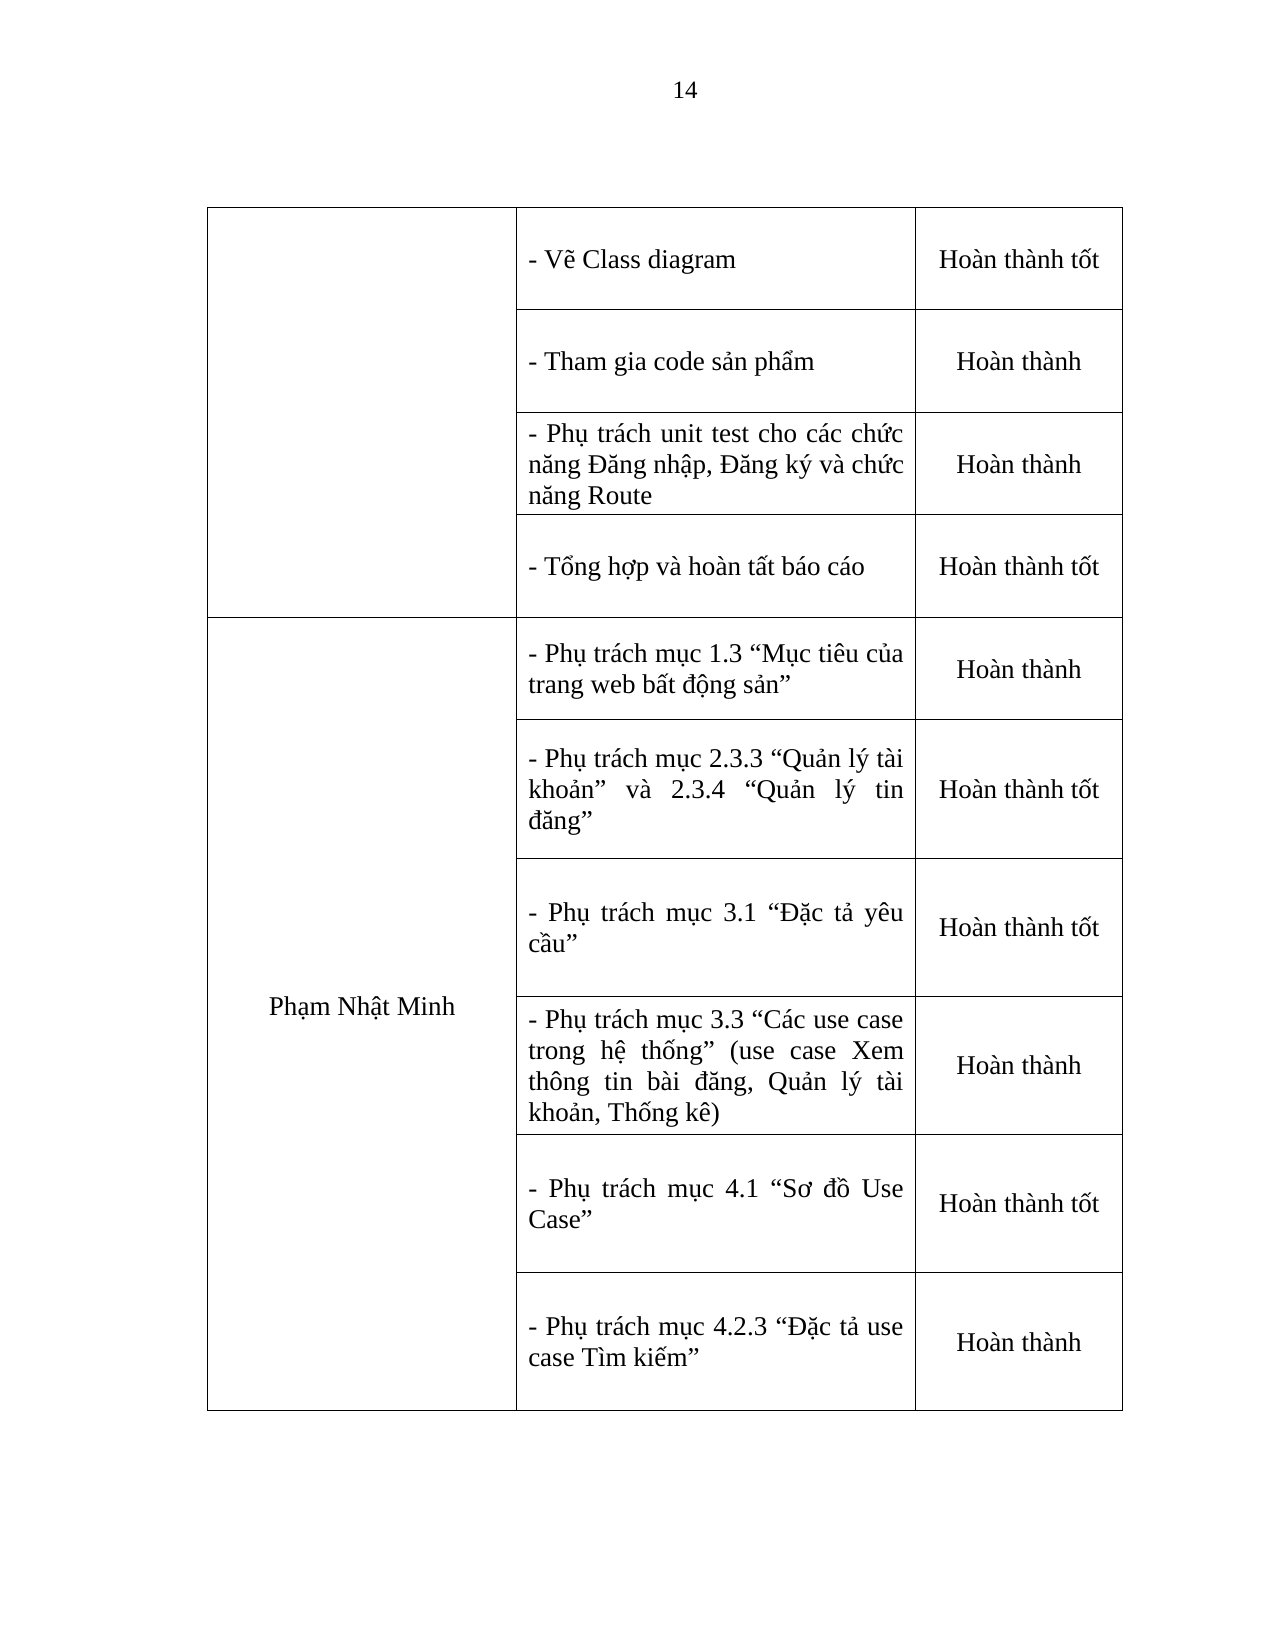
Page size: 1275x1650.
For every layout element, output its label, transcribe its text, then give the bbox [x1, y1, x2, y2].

table_cell Phạm Nhật Minh [208, 618, 516, 1410]
table_cell Hoàn thành tốt [916, 720, 1122, 857]
table_cell Hoàn thành [916, 997, 1122, 1134]
table_cell - Phụ trách mục 4.2.3 “Đặc tả use case Tìm kiếm” [517, 1273, 915, 1410]
table_cell Hoàn thành tốt [916, 515, 1122, 617]
table_cell Hoàn thành [916, 413, 1122, 514]
table_cell Hoàn thành tốt [916, 1135, 1122, 1272]
table_cell - Tham gia code sản phẩm [517, 310, 915, 412]
table_cell - Phụ trách mục 1.3 “Mục tiêu của trang web bất động sản” [517, 618, 915, 719]
table_cell - Phụ trách mục 3.3 “Các use case trong hệ thống” (use case Xem thông tin bài đăng, Quản lý tài khoản, Thống kê) [517, 997, 915, 1134]
table_cell - Phụ trách mục 4.1 “Sơ đồ Use Case” [517, 1135, 915, 1272]
table_cell Hoàn thành [916, 1273, 1122, 1410]
table_cell - Phụ trách mục 2.3.3 “Quản lý tài khoản” và 2.3.4 “Quản lý tin đăng” [517, 720, 915, 857]
table_cell Hoàn thành [916, 310, 1122, 412]
table_cell - Phụ trách mục 3.1 “Đặc tả yêu cầu” [517, 859, 915, 996]
table_cell - Tổng hợp và hoàn tất báo cáo [517, 515, 915, 617]
table_cell - Vẽ Class diagram [517, 208, 915, 309]
table_cell Hoàn thành tốt [916, 859, 1122, 996]
table_cell Hoàn thành tốt [916, 208, 1122, 309]
table_cell - Phụ trách unit test cho các chức năng Đăng nhập, Đăng ký và chức năng Route [517, 413, 915, 514]
table_cell Hoàn thành [916, 618, 1122, 719]
